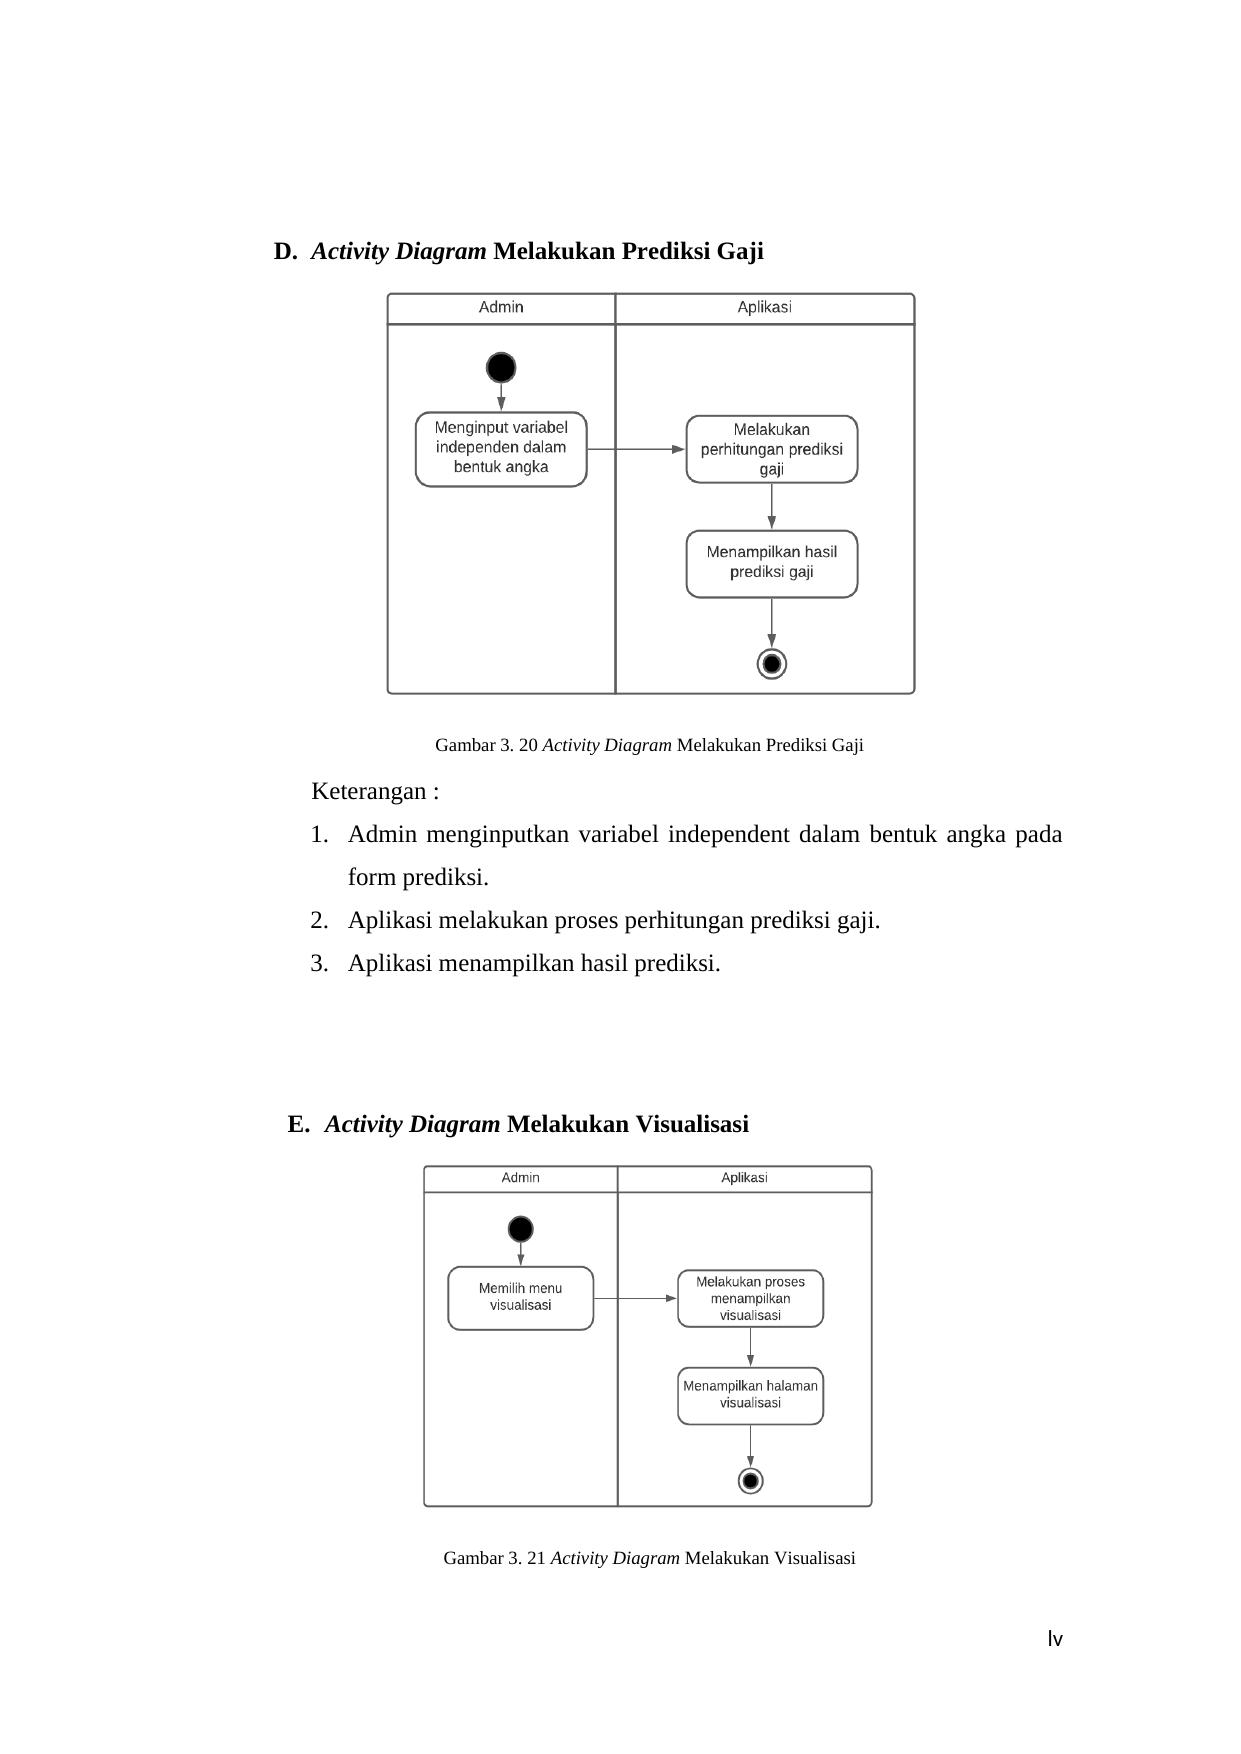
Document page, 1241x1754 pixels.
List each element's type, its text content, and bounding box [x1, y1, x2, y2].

picture [419, 1163, 880, 1513]
list Aplikasi menampilkan hasil prediksi. [310, 948, 1063, 977]
text Gambar 3. 20 Activity Diagram Melakukan Prediksi Gaji [236, 734, 1063, 755]
list Activity Diagram Melakukan Prediksi Gaji [274, 236, 1063, 265]
text Gambar 3. 21 Activity Diagram Melakukan Visualisasi [236, 1547, 1063, 1569]
list Activity Diagram Melakukan Visualisasi [287, 1109, 1063, 1138]
list Aplikasi melakukan proses perhitungan prediksi gaji. [310, 905, 1063, 934]
picture [382, 290, 918, 699]
list Admin menginputkan variabel independent dalam bentuk angka pada form prediksi. [310, 819, 1063, 891]
text Keterangan : [236, 776, 1063, 805]
